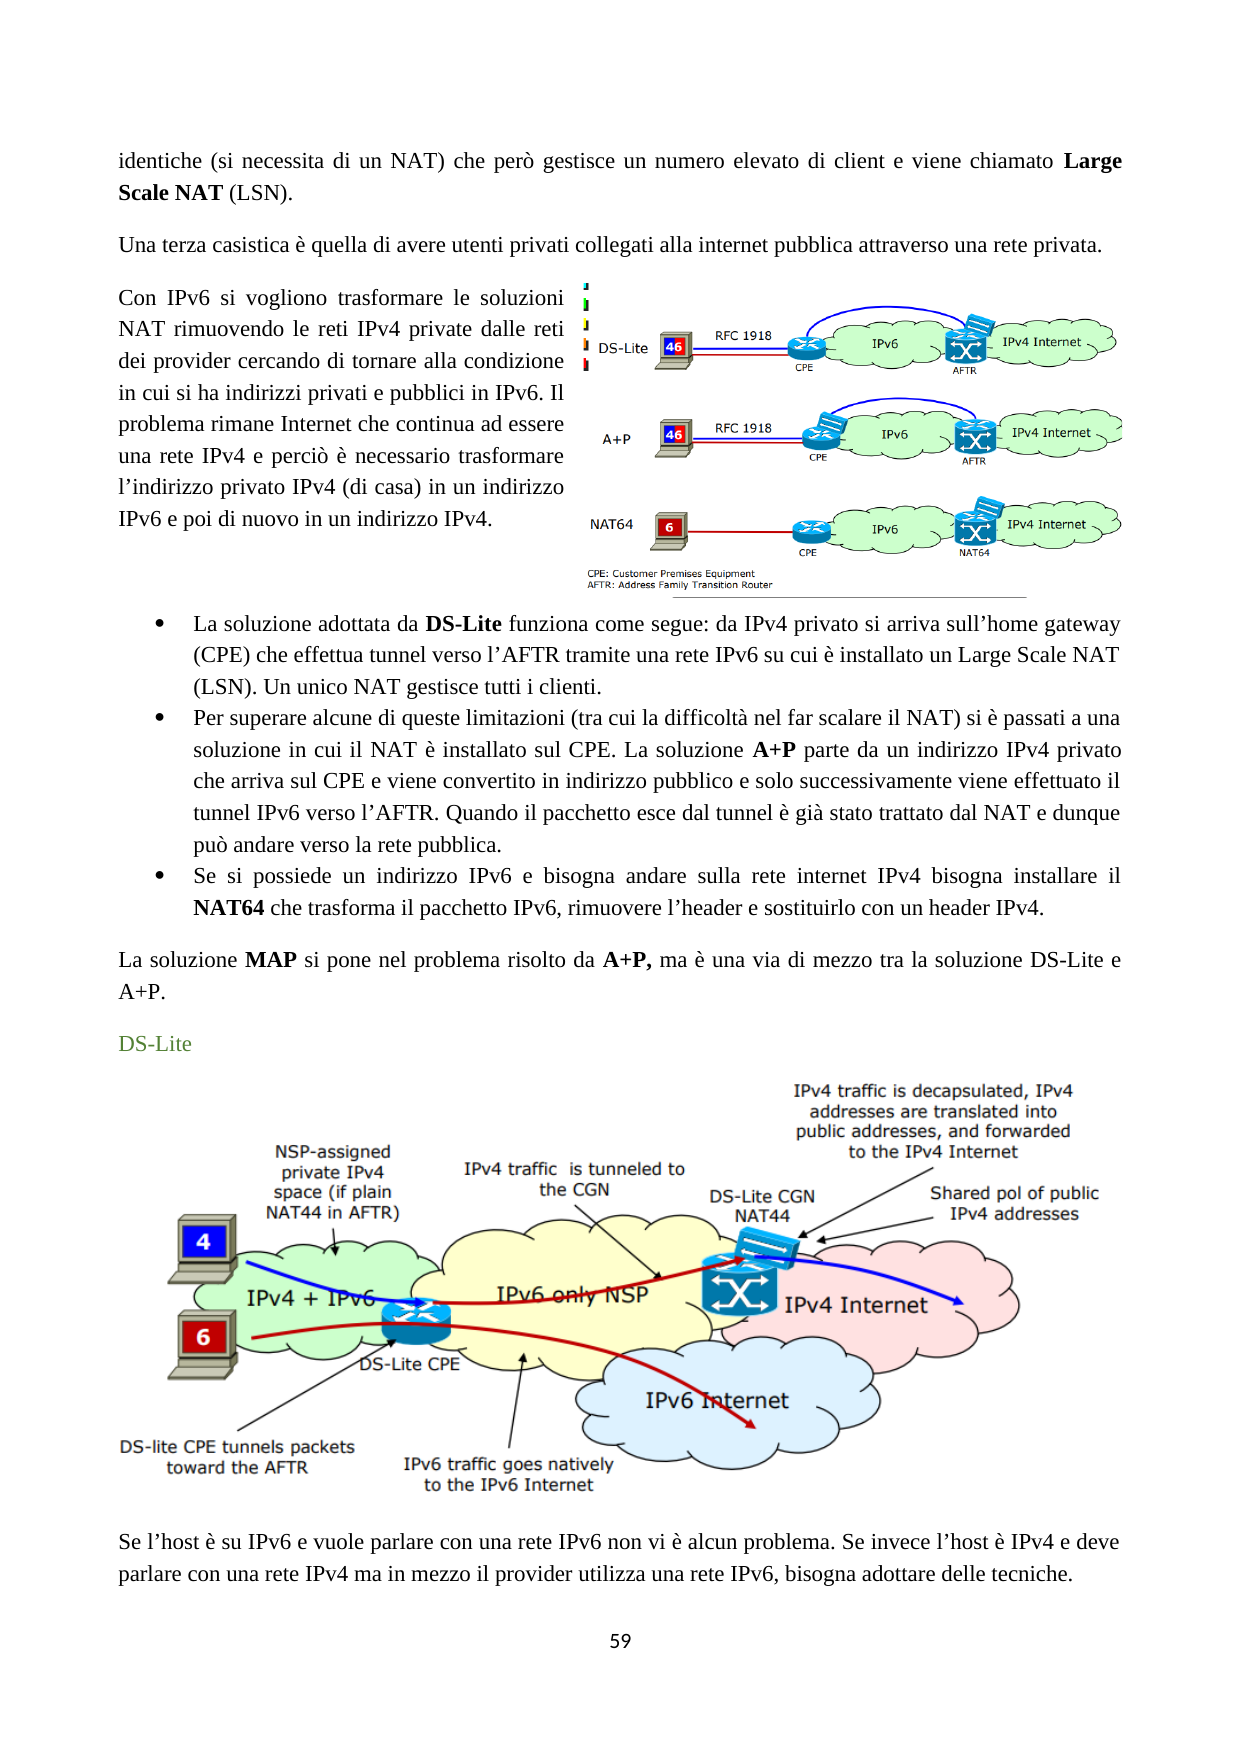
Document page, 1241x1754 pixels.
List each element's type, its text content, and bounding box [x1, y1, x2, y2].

subtitle DS-Lite [118, 1030, 1122, 1056]
text La soluzione MAP si pone nel problema risolto da A+P, ma è una via di mezzo tra la soluzione DS-Lite e A+P. [118, 946, 1122, 1004]
picture [118, 1059, 1117, 1523]
list Per superare alcune di queste limitazioni (tra cui la difficoltà nel far scalare il NAT) si è passati a una soluzione in cui il NAT è installato sul CPE. La soluzione A+P parte da un indirizzo IPv4 privato che arriva sul CPE e viene convertito in indirizzo pubblico e solo successivamente viene effettuato il tunnel IPv6 verso l’AFTR. Quando il pacchetto esce dal tunnel è già stato trattato dal NAT e dunque può andare verso la rete pubblica. [156, 704, 1122, 857]
picture [583, 283, 1123, 598]
list La soluzione adottata da DS-Lite funziona come segue: da IPv4 privato si arriva sull’home gateway (CPE) che effettua tunnel verso l’AFTR tramite una rete IPv6 su cui è installato un Large Scale NAT (LSN). Un unico NAT gestisce tutti i clienti. [156, 610, 1122, 699]
text Una terza casistica è quella di avere utenti privati collegati alla internet pubblica attraverso una rete privata. [118, 232, 1122, 258]
text Con IPv6 si vogliono trasformare le soluzioni NAT rimuovendo le reti IPv4 private dalle reti dei provider cercando di tornare alla condizione in cui si ha indirizzi privati e pubblici in IPv6. Il problema rimane Internet che continua ad essere una rete IPv4 e perciò è necessario trasformare l’indirizzo privato IPv4 (di casa) in un indirizzo IPv6 e poi di nuovo in un indirizzo IPv4. [118, 284, 583, 531]
list Se si possiede un indirizzo IPv6 e bisogna andare sulla rete internet IPv4 bisogna installare il NAT64 che trasforma il pacchetto IPv6, rimuovere l’header e sostituirlo con un header IPv4. [156, 862, 1122, 920]
